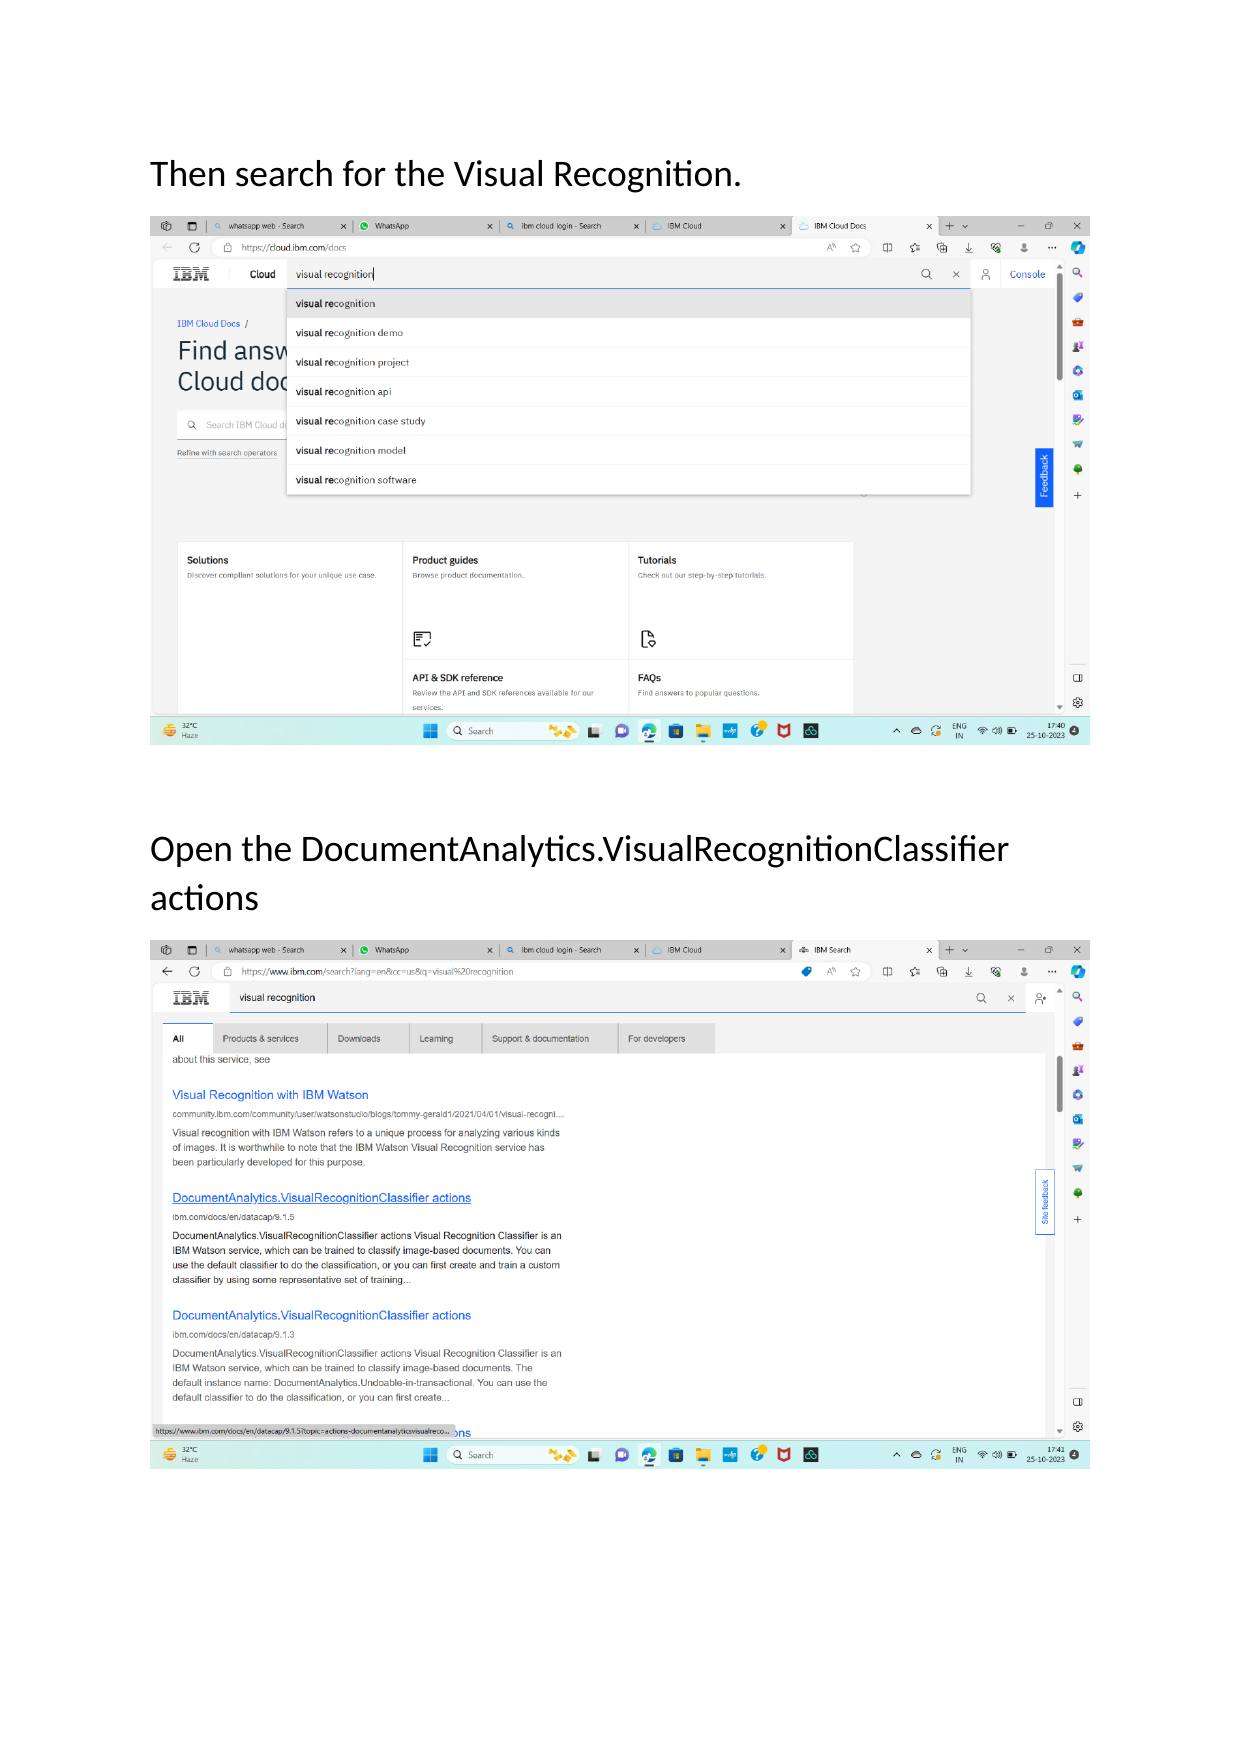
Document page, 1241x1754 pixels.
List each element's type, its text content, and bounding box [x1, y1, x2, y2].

picture [150, 216, 1091, 745]
text Open the DocumentAnalytics.VisualRecognitionClassifier actions [150, 824, 1090, 920]
text Then search for the Visual Recognition. [150, 150, 1090, 196]
picture [150, 940, 1091, 1469]
